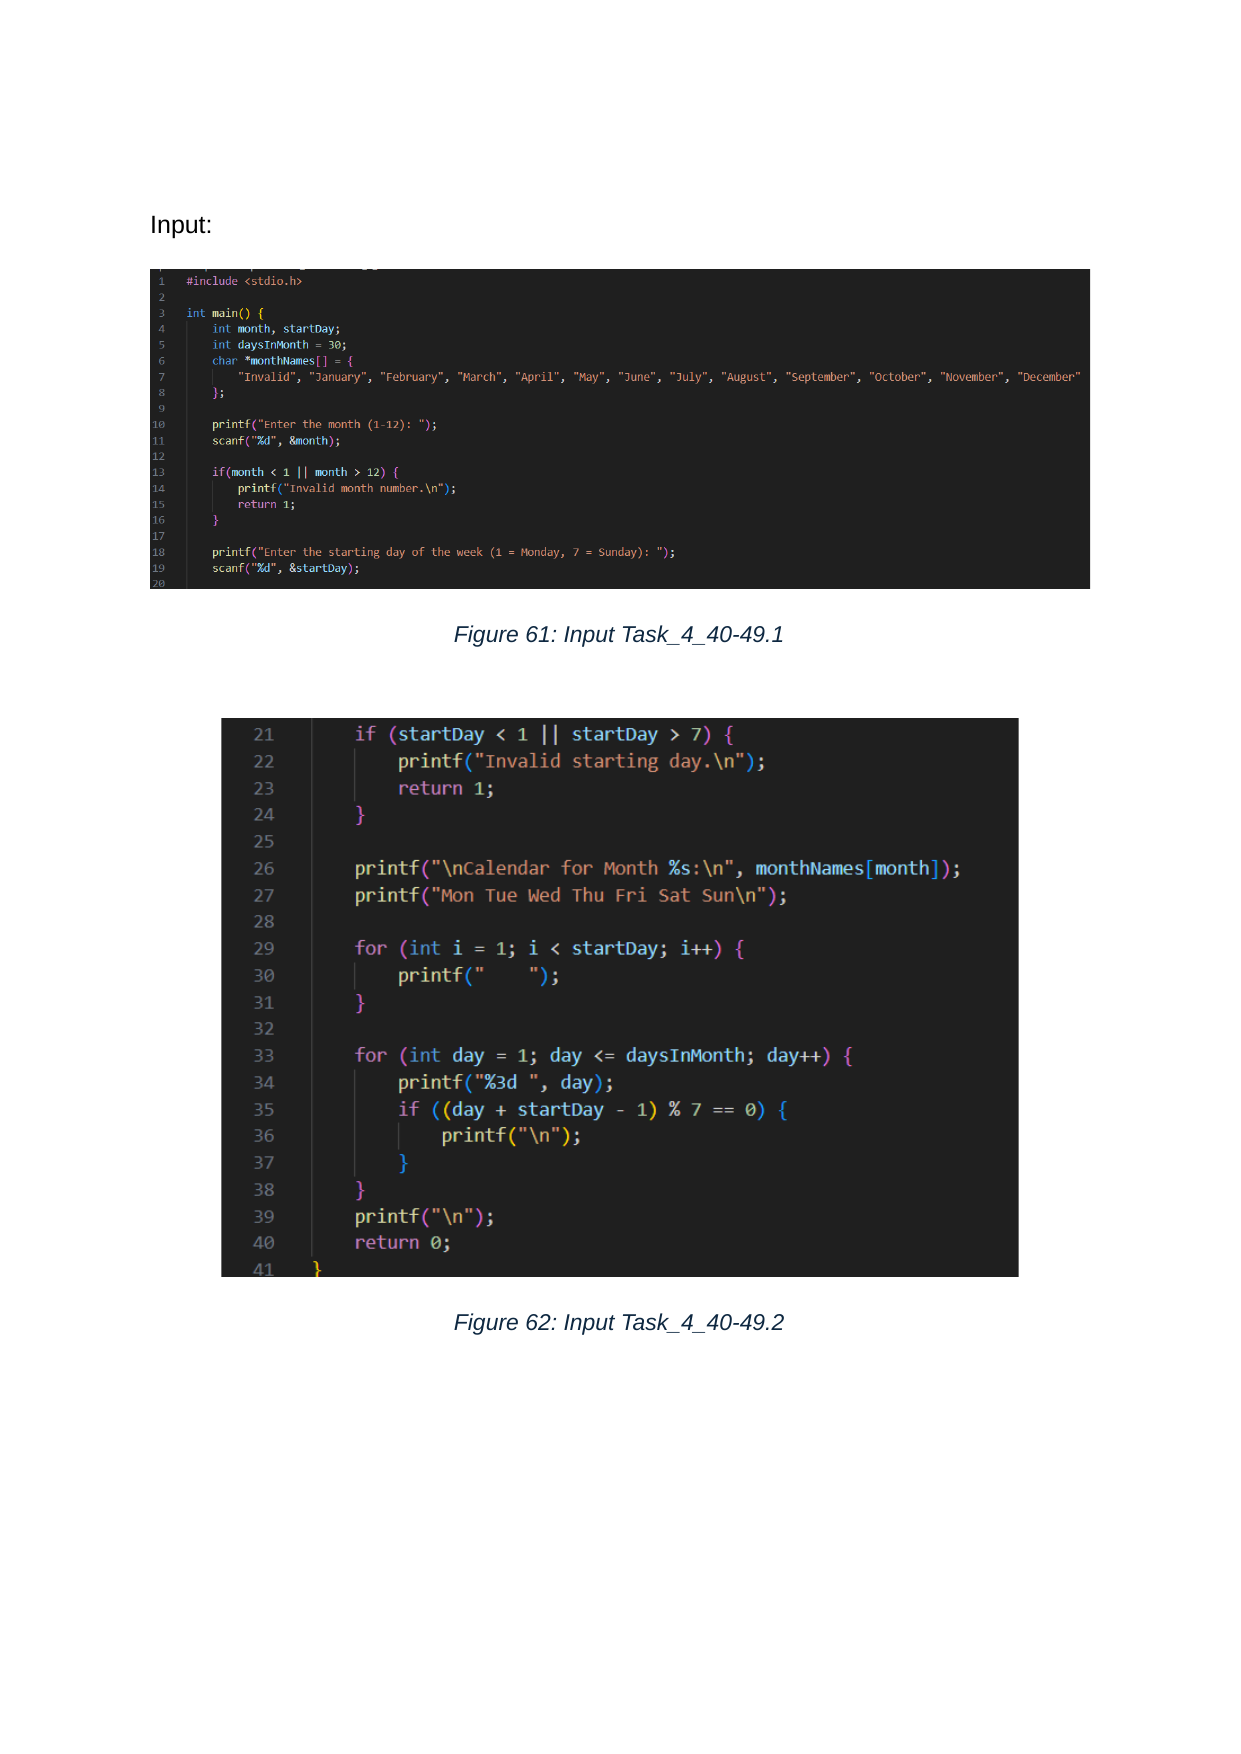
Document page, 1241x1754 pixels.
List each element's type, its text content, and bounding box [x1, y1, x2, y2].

text Figure 62: Input Task_4_40-49.2 [150, 1309, 1090, 1335]
picture [221, 718, 1019, 1277]
text Figure 61: Input Task_4_40-49.1 [150, 621, 1090, 647]
text Input: [150, 210, 1090, 238]
picture [150, 269, 1091, 589]
